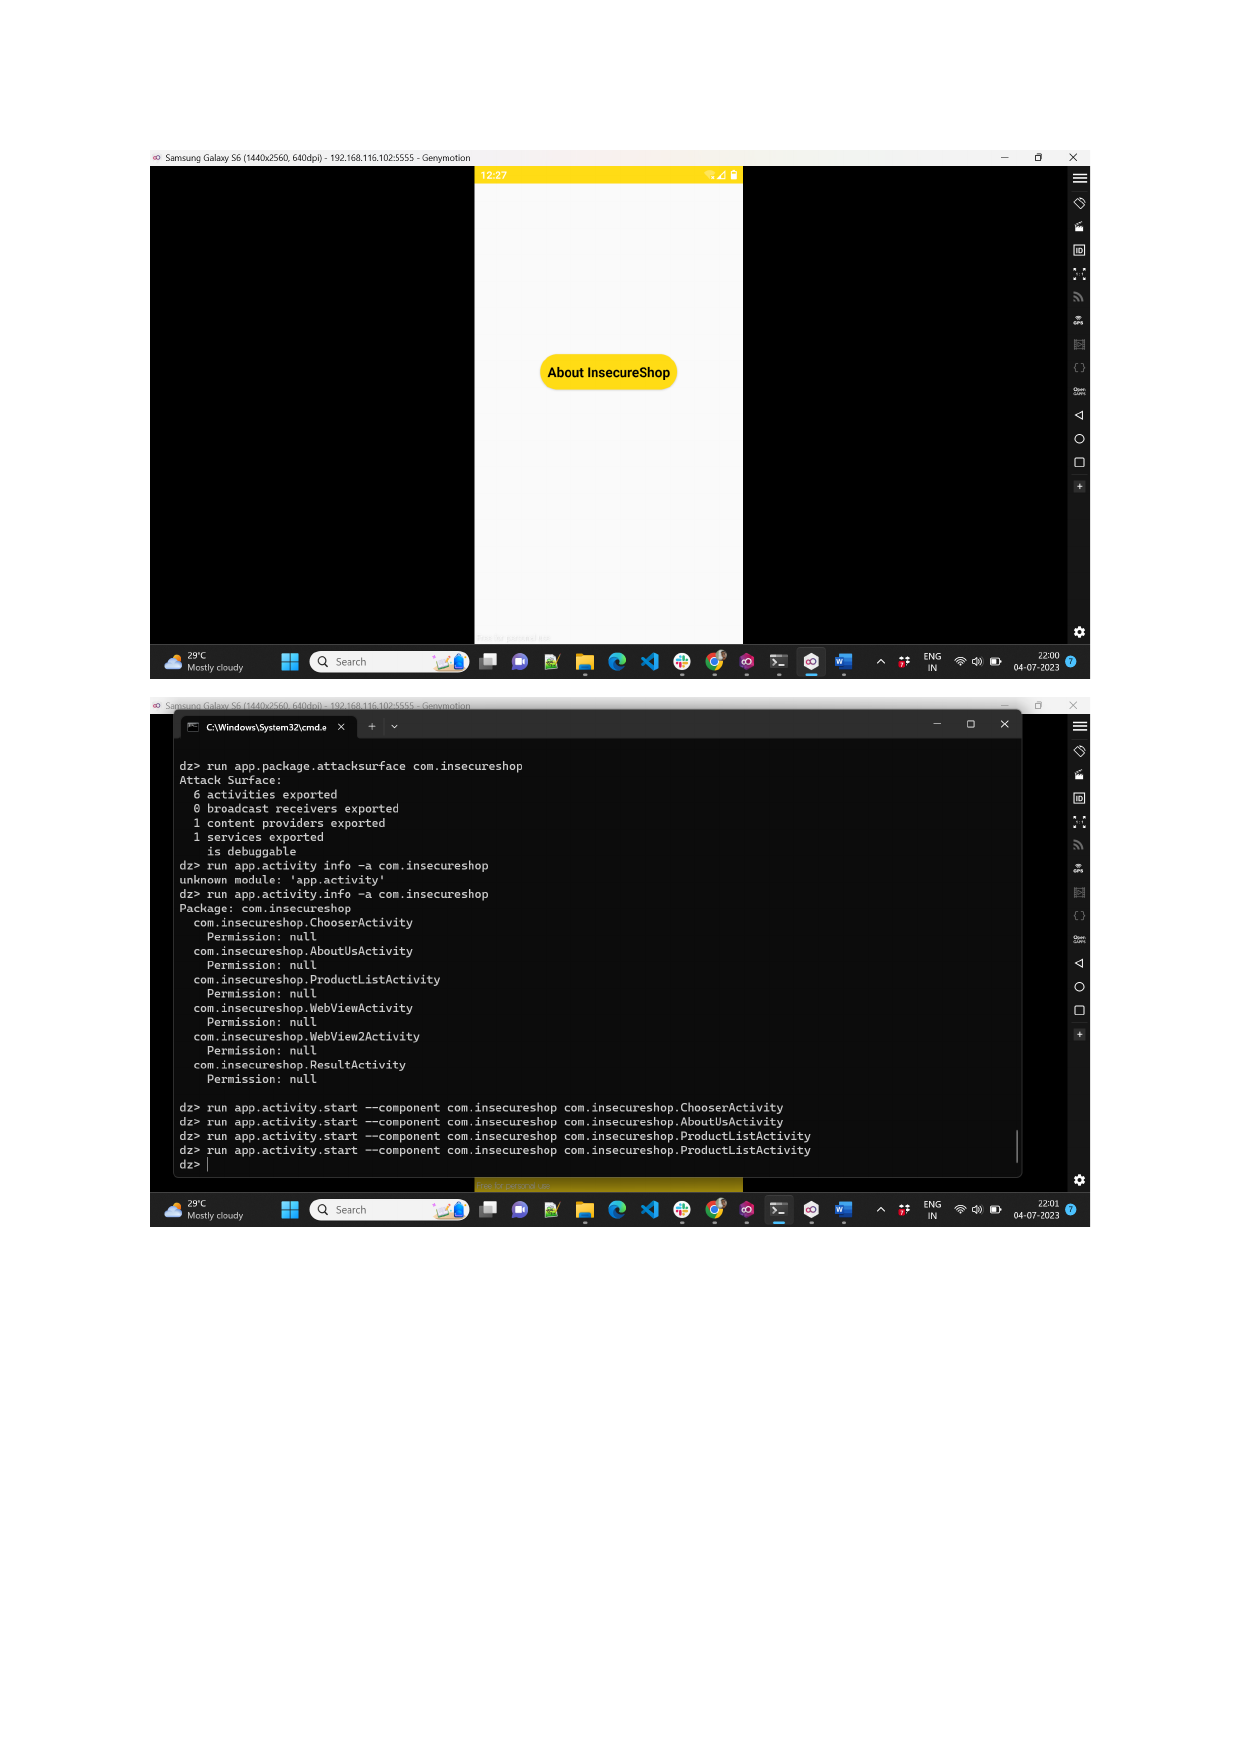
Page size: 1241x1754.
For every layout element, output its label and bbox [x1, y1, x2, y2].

picture [150, 697, 1091, 1227]
picture [150, 150, 1091, 679]
